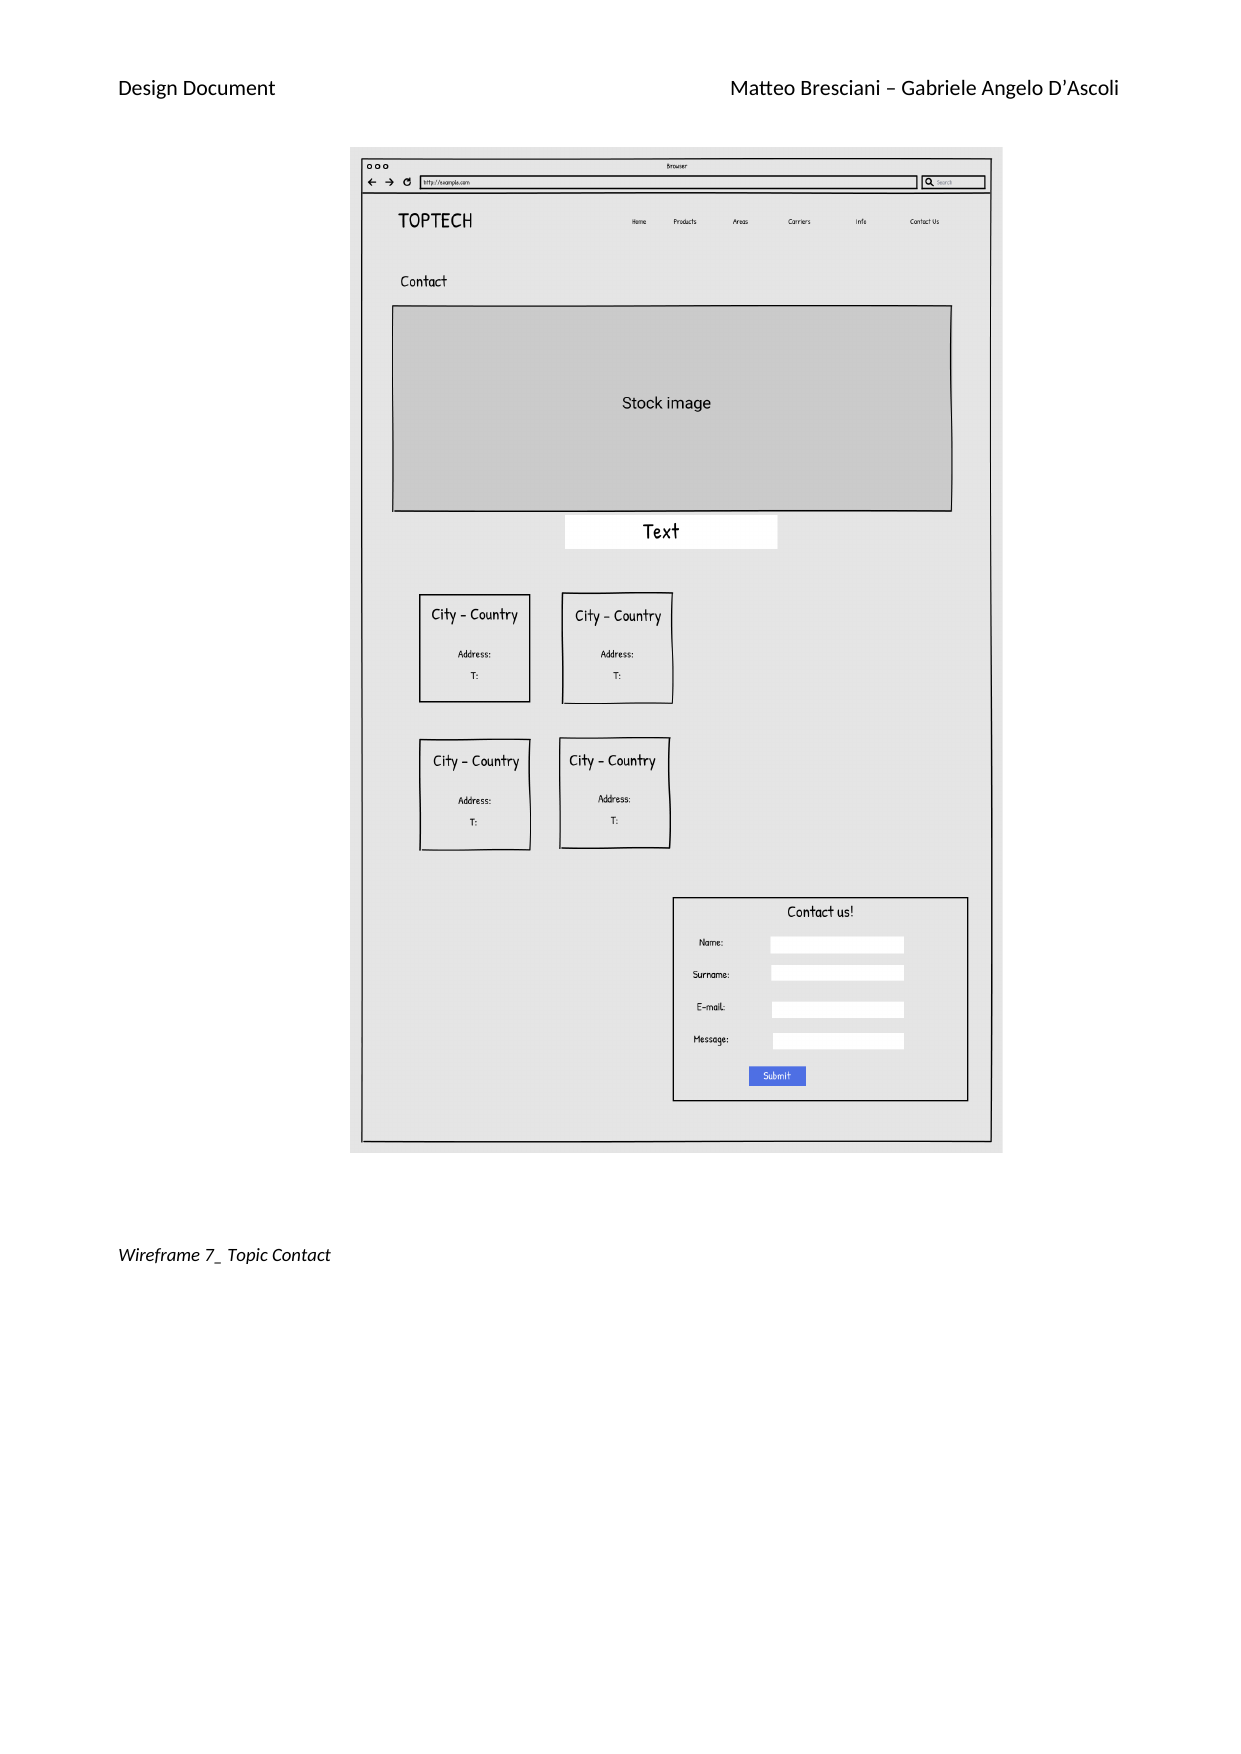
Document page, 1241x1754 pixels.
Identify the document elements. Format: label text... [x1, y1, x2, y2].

picture [350, 147, 1003, 1153]
text Wireframe 7_ Topic Contact [118, 1243, 1122, 1266]
